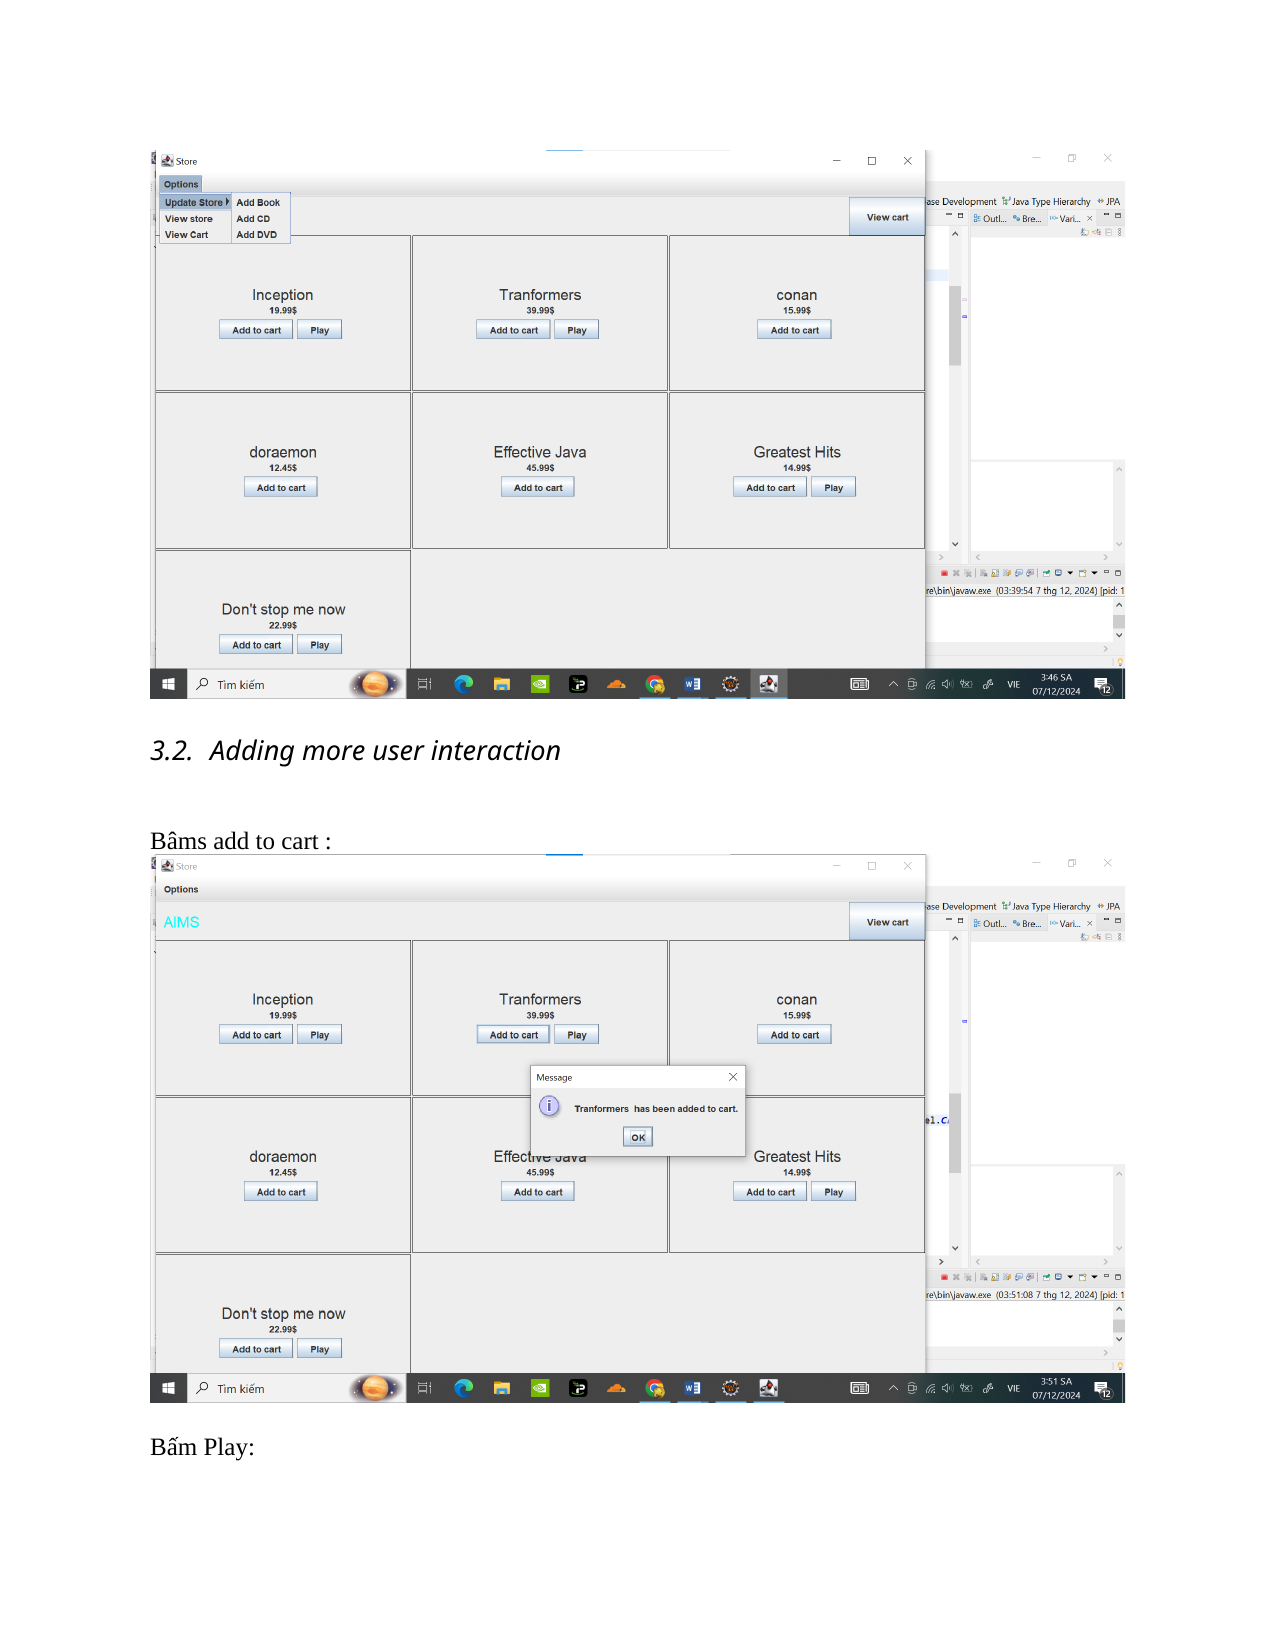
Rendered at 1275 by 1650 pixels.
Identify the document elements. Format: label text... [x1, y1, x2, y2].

text Bâms add to cart : [150, 826, 1125, 854]
text Bấm Play: [150, 1432, 1125, 1460]
picture [150, 854, 1125, 1403]
subtitle Adding more user interaction [150, 731, 1125, 768]
picture [150, 150, 1125, 699]
